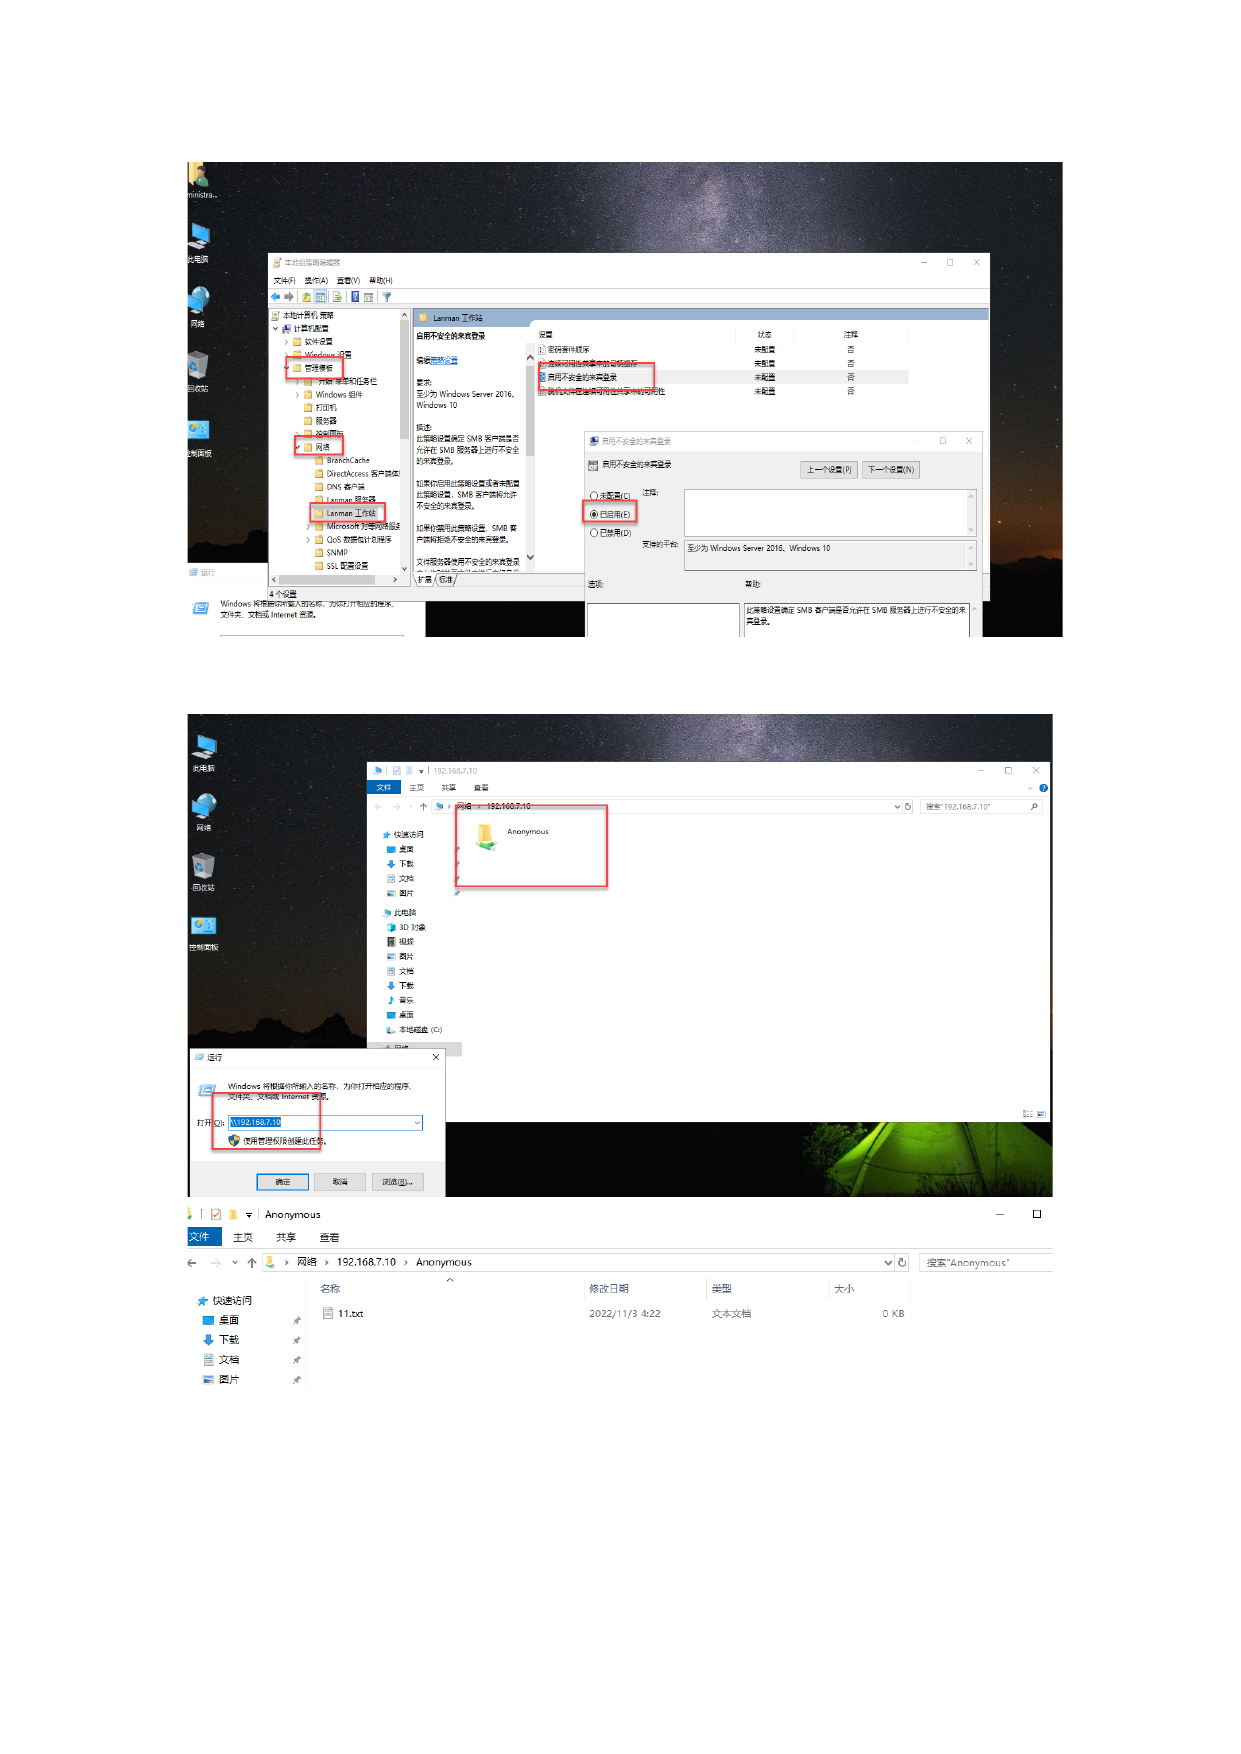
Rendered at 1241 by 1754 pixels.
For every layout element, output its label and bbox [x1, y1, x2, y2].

picture [187, 162, 1063, 637]
picture [187, 714, 1053, 1197]
picture [187, 1202, 1053, 1389]
